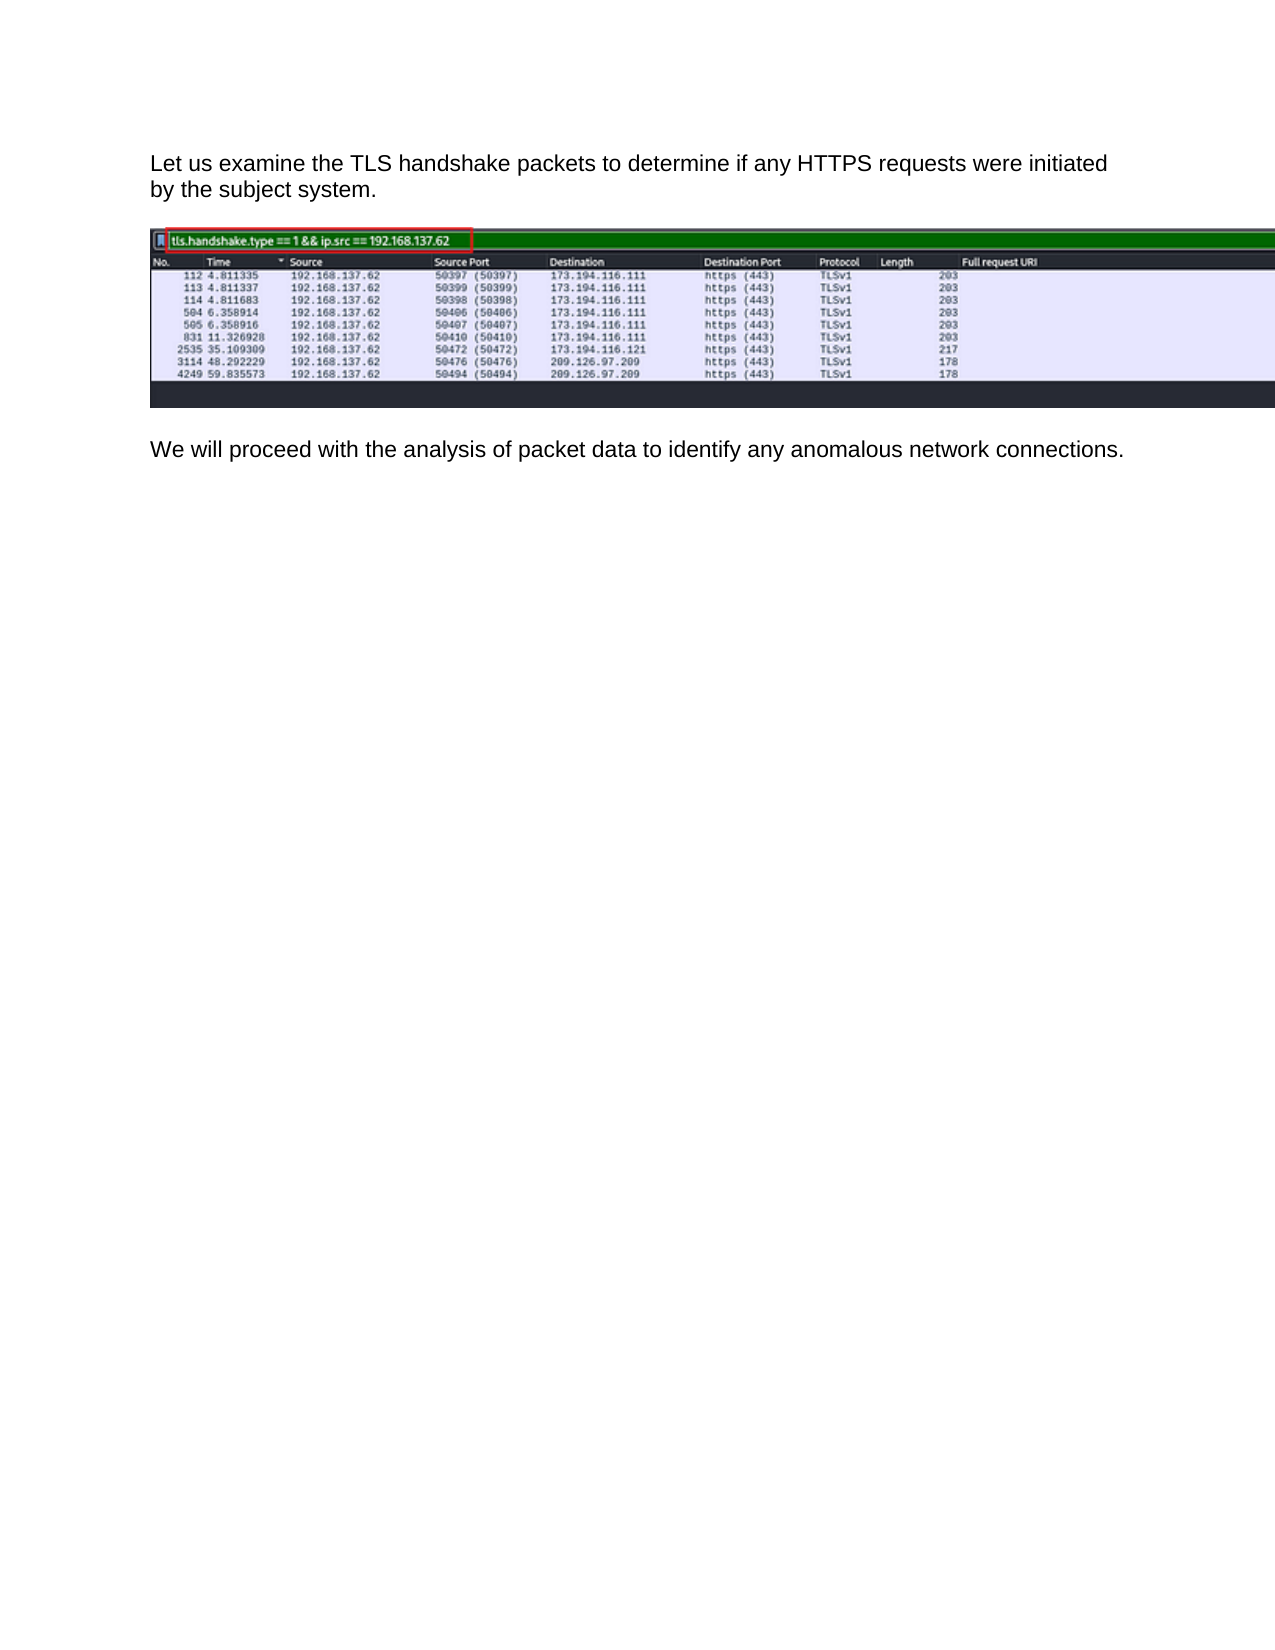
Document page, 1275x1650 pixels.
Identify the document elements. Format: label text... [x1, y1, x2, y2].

picture [150, 227, 1275, 408]
text We will proceed with the analysis of packet data to identify any anomalous network connections. [150, 436, 1125, 463]
text Let us examine the TLS handshake packets to determine if any HTTPS requests were initiated by the subject system. [150, 150, 1125, 203]
